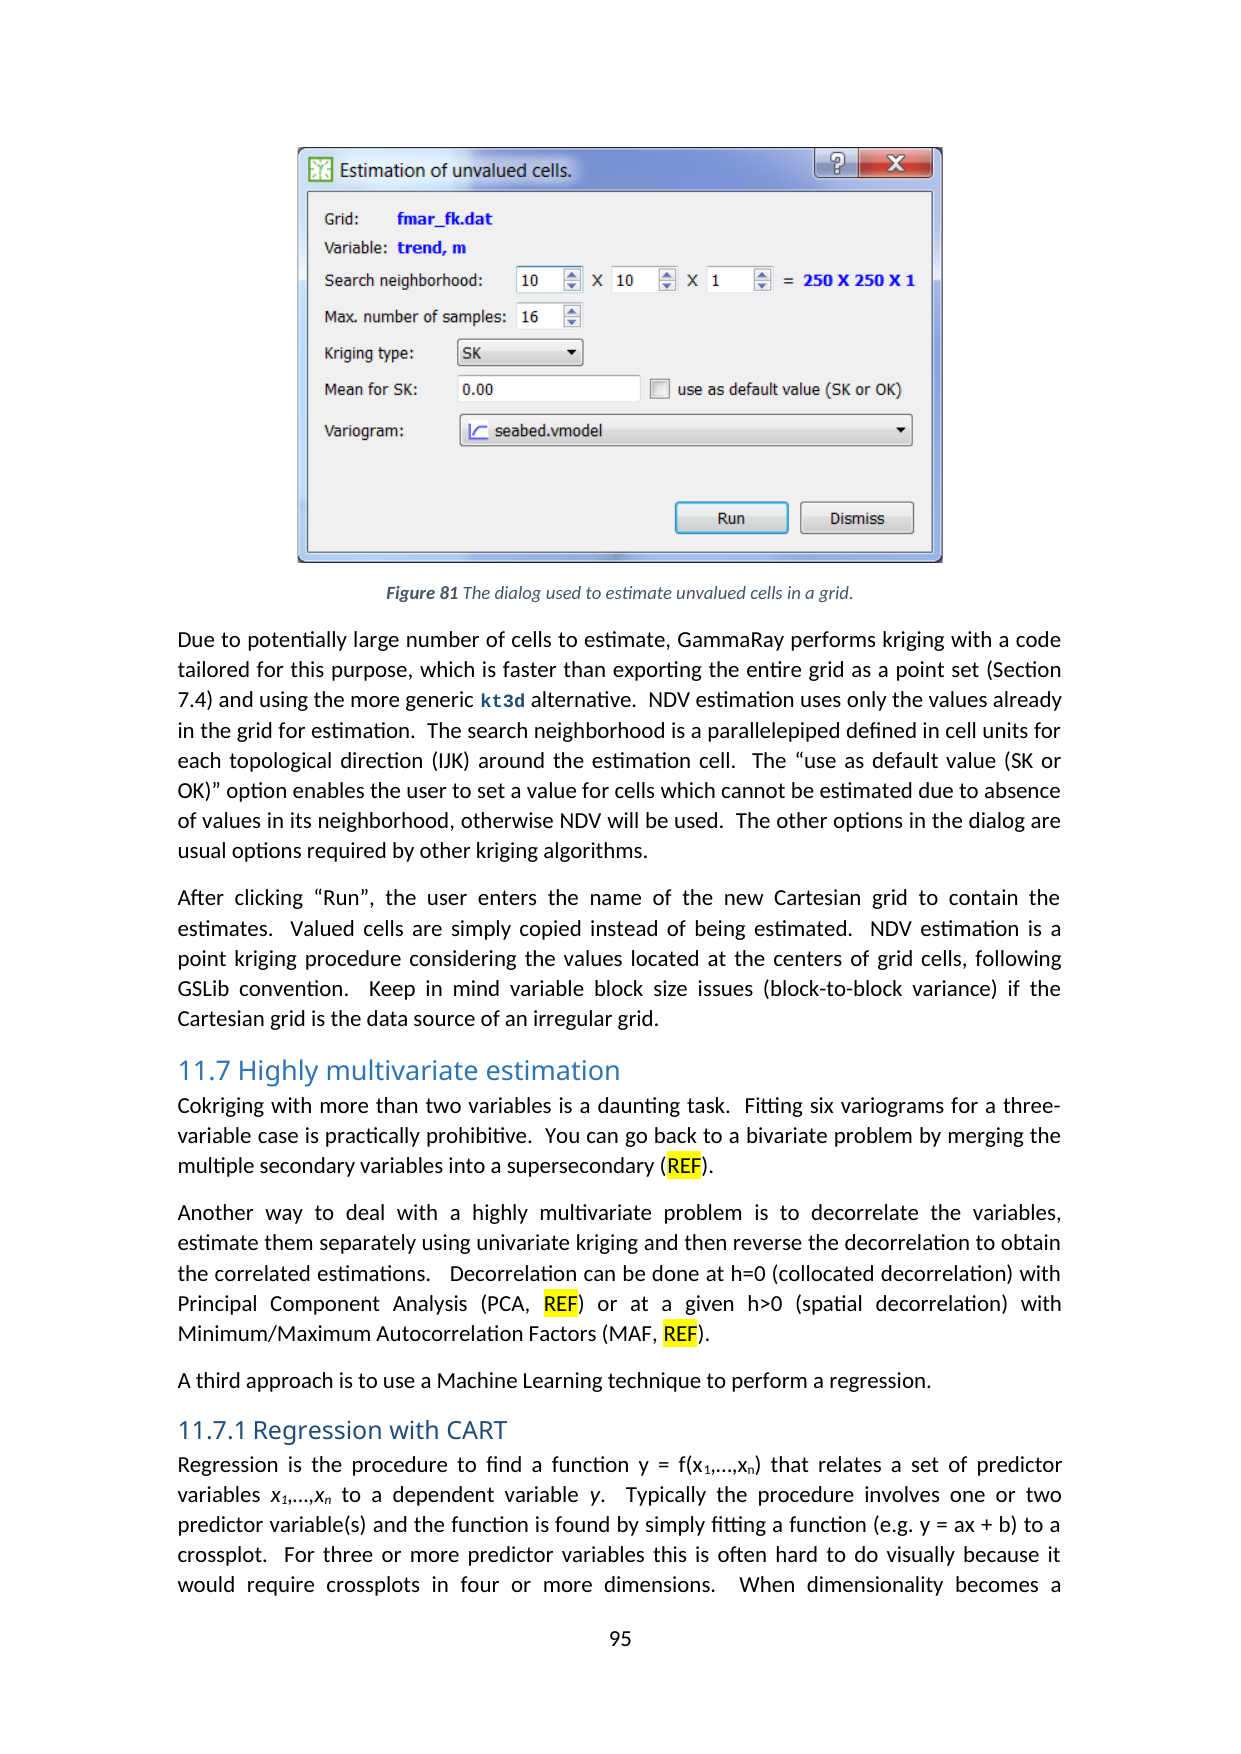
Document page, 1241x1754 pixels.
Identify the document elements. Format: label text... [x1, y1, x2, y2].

subtitle Regression with CART [177, 1413, 1063, 1447]
text Another way to deal with a highly multivariate problem is to decorrelate the variables, estimate them separately using univariate kriging and then reverse the decorrelation to obtain the correlated estimations. Decorrelation can be done at h=0 (collocated decorrelation) with Principal Component Analysis (PCA, REF) or at a given h>0 (spatial decorrelation) with Minimum/Maximum Autocorrelation Factors (MAF, REF). [177, 1198, 1063, 1347]
text A third approach is to use a Machine Learning technique to perform a regression. [177, 1366, 1063, 1394]
text Figure 81 The dialog used to estimate unvalued cells in a grid. [177, 581, 1063, 604]
text After clicking “Run”, the user enters the name of the new Cartesian grid to contain the estimates. Valued cells are simply copied instead of being estimated. NDV estimation is a point kriging procedure considering the values located at the centers of grid cells, following GSLib convention. Keep in mind variable block size issues (block-to-block variance) if the Cartesian grid is the data source of an irregular grid. [177, 883, 1063, 1032]
text Cokriging with more than two variables is a daunting task. Fitting six variograms for a three-variable case is practically prohibitive. You can go back to a bivariate problem by merging the multiple secondary variables into a supersecondary (REF). [177, 1091, 1063, 1179]
subtitle Highly multivariate estimation [177, 1051, 1063, 1088]
picture [297, 147, 943, 563]
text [177, 1450, 1063, 1598]
text Due to potentially large number of cells to estimate, GammaRay performs kriging with a code tailored for this purpose, which is faster than exporting the entire grid as a point set (Section 7.4) and using the more generic kt3d alternative. NDV estimation uses only the values already in the grid for estimation. The search neighborhood is a parallelepiped defined in cell units for each topological direction (IJK) around the estimation cell. The “use as default value (SK or OK)” option enables the user to set a value for cells which cannot be estimated due to absence of values in its neighborhood, otherwise NDV will be used. The other options in the dialog are usual options required by other kriging algorithms. [177, 625, 1063, 865]
